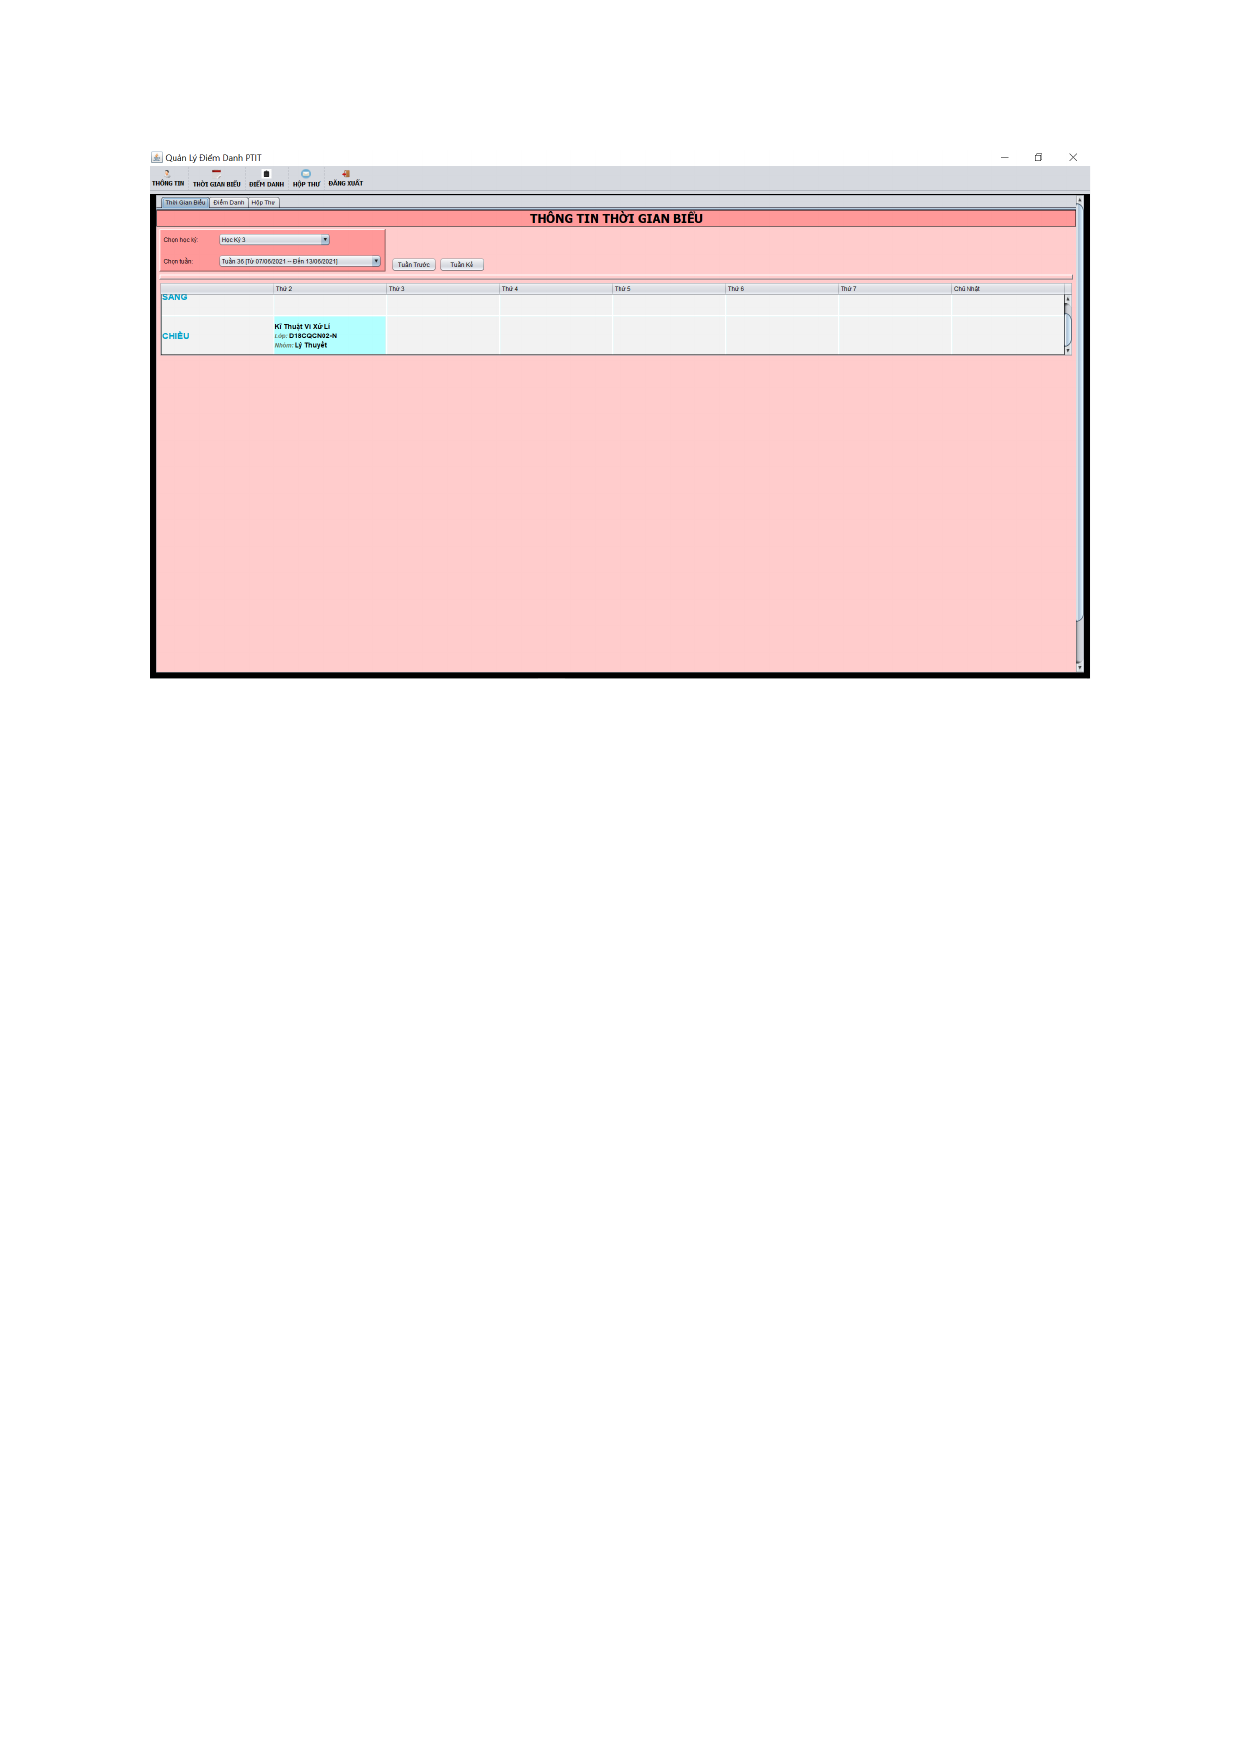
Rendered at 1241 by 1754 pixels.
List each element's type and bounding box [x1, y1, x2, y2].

picture [150, 150, 1091, 679]
